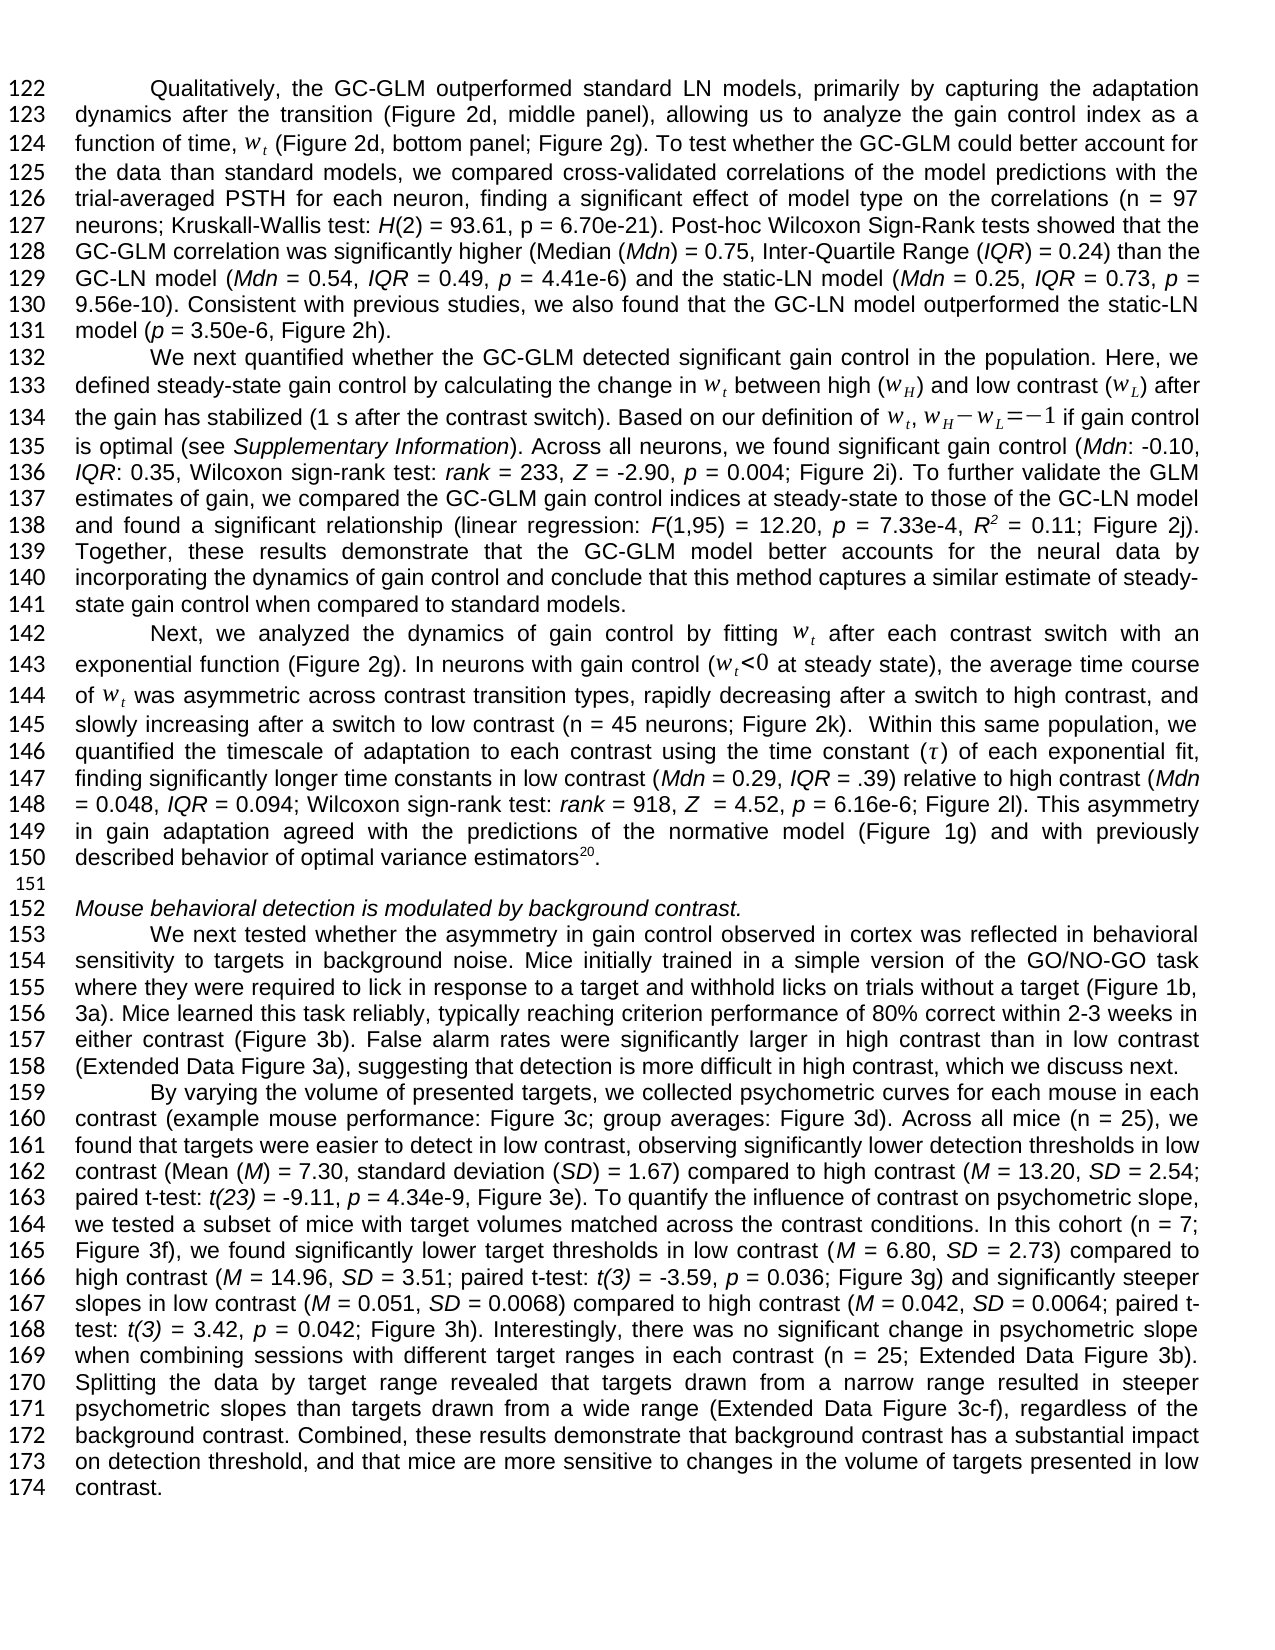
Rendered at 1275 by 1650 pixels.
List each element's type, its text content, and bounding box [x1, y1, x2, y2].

text Next, we analyzed the dynamics of gain control by fitting after each contrast switch with an exponential function (Figure 2g). In neurons with gain control ( at steady state), the average time course of was asymmetric across contrast transition types, rapidly decreasing after a switch to high contrast, and slowly increasing after a switch to low contrast (n = 45 neurons; Figure 2k). Within this same population, we quantified the timescale of adaptation to each contrast using the time constant () of each exponential fit, finding significantly longer time constants in low contrast (Mdn = 0.29, IQR = .39) relative to high contrast (Mdn = 0.048, IQR = 0.094; Wilcoxon sign-rank test: rank = 918, Z = 4.52, p = 6.16e-6; Figure 2l). This asymmetry in gain adaptation agreed with the predictions of the normative model (Figure 1g) and with previously described behavior of optimal variance estimators20. [75, 617, 1200, 871]
text We next tested whether the asymmetry in gain control observed in cortex was reflected in behavioral sensitivity to targets in background noise. Mice initially trained in a simple version of the GO/NO-GO task where they were required to lick in response to a target and withhold licks on trials without a target (Figure 1b, 3a). Mice learned this task reliably, typically reaching criterion performance of 80% correct within 2-3 weeks in either contrast (Figure 3b). False alarm rates were significantly larger in high contrast than in low contrast (Extended Data Figure 3a), suggesting that detection is more difficult in high contrast, which we discuss next. [75, 921, 1200, 1079]
text Mouse behavioral detection is modulated by background contrast. [75, 894, 1200, 921]
text By varying the volume of presented targets, we collected psychometric curves for each mouse in each contrast (example mouse performance: Figure 3c; group averages: Figure 3d). Across all mice (n = 25), we found that targets were easier to detect in low contrast, observing significantly lower detection thresholds in low contrast (Mean (M) = 7.30, standard deviation (SD) = 1.67) compared to high contrast (M = 13.20, SD = 2.54; paired t-test: t(23) = -9.11, p = 4.34e-9, Figure 3e). To quantify the influence of contrast on psychometric slope, we tested a subset of mice with target volumes matched across the contrast conditions. In this cohort (n = 7; Figure 3f), we found significantly lower target thresholds in low contrast (M = 6.80, SD = 2.73) compared to high contrast (M = 14.96, SD = 3.51; paired t-test: t(3) = -3.59, p = 0.036; Figure 3g) and significantly steeper slopes in low contrast (M = 0.051, SD = 0.0068) compared to high contrast (M = 0.042, SD = 0.0064; paired t-test: t(3) = 3.42, p = 0.042; Figure 3h). Interestingly, there was no significant change in psychometric slope when combining sessions with different target ranges in each contrast (n = 25; Extended Data Figure 3b). Splitting the data by target range revealed that targets drawn from a narrow range resulted in steeper psychometric slopes than targets drawn from a wide range (Extended Data Figure 3c-f), regardless of the background contrast. Combined, these results demonstrate that background contrast has a substantial impact on detection threshold, and that mice are more sensitive to changes in the volume of targets presented in low contrast. [75, 1079, 1200, 1501]
text Qualitatively, the GC-GLM outperformed standard LN models, primarily by capturing the adaptation dynamics after the transition (Figure 2d, middle panel), allowing us to analyze the gain control index as a function of time, (Figure 2d, bottom panel; Figure 2g). To test whether the GC-GLM could better account for the data than standard models, we compared cross-validated correlations of the model predictions with the trial-averaged PSTH for each neuron, finding a significant effect of model type on the correlations (n = 97 neurons; Kruskall-Wallis test: H(2) = 93.61, p = 6.70e-21). Post-hoc Wilcoxon Sign-Rank tests showed that the GC-GLM correlation was significantly higher (Median (Mdn) = 0.75, Inter-Quartile Range (IQR) = 0.24) than the GC-LN model (Mdn = 0.54, IQR = 0.49, p = 4.41e-6) and the static-LN model (Mdn = 0.25, IQR = 0.73, p = 9.56e-10). Consistent with previous studies, we also found that the GC-LN model outperformed the static-LN model (p = 3.50e-6, Figure 2h). [75, 75, 1200, 343]
text We next quantified whether the GC-GLM detected significant gain control in the population. Here, we defined steady-state gain control by calculating the change in between high () and low contrast () after the gain has stabilized (1 s after the contrast switch). Based on our definition of , if gain control is optimal (see Supplementary Information). Across all neurons, we found significant gain control (Mdn: -0.10, IQR: 0.35, Wilcoxon sign-rank test: rank = 233, Z = -2.90, p = 0.004; Figure 2i). To further validate the GLM estimates of gain, we compared the GC-GLM gain control indices at steady-state to those of the GC-LN model and found a significant relationship (linear regression: F(1,95) = 12.20, p = 7.33e-4, R2 = 0.11; Figure 2j). Together, these results demonstrate that the GC-GLM model better accounts for the neural data by incorporating the dynamics of gain control and conclude that this method captures a similar estimate of steady-state gain control when compared to standard models. [75, 343, 1200, 617]
